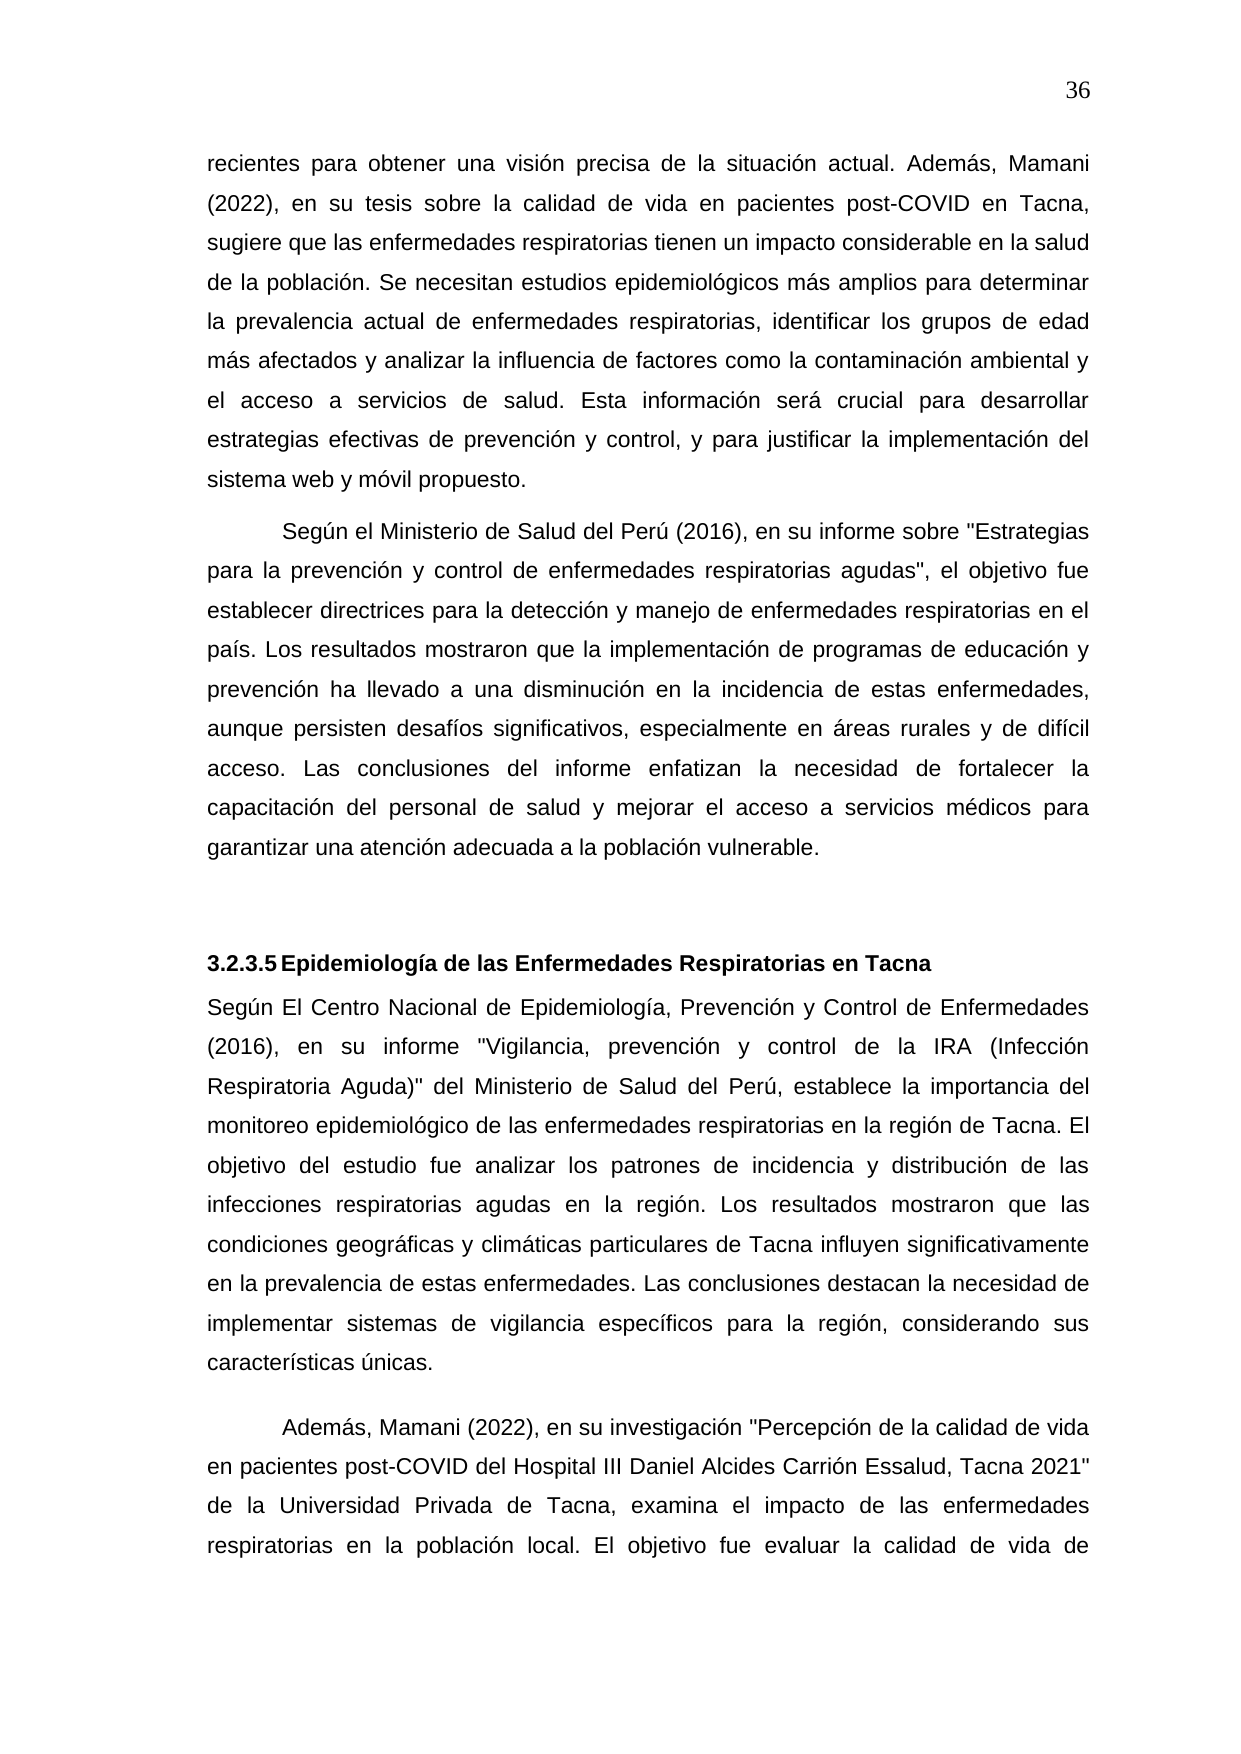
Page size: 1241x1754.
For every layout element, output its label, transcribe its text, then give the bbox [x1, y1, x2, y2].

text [207, 150, 1090, 492]
subtitle Epidemiología de las Enfermedades Respiratorias en Tacna [207, 950, 1090, 976]
text Según El Centro Nacional de Epidemiología, Prevención y Control de Enfermedades (2016), en su informe "Vigilancia, prevención y control de la IRA (Infección Respiratoria Aguda)" del Ministerio de Salud del Perú, establece la importancia del monitoreo epidemiológico de las enfermedades respiratorias en la región de Tacna. El objetivo del estudio fue analizar los patrones de incidencia y distribución de las infecciones respiratorias agudas en la región. Los resultados mostraron que las condiciones geográficas y climáticas particulares de Tacna influyen significativamente en la prevalencia de estas enfermedades. Las conclusiones destacan la necesidad de implementar sistemas de vigilancia específicos para la región, considerando sus características únicas. [207, 994, 1090, 1375]
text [207, 1413, 1090, 1558]
text Según el Ministerio de Salud del Perú (2016), en su informe sobre "Estrategias para la prevención y control de enfermedades respiratorias agudas", el objetivo fue establecer directrices para la detección y manejo de enfermedades respiratorias en el país. Los resultados mostraron que la implementación de programas de educación y prevención ha llevado a una disminución en la incidencia de estas enfermedades, aunque persisten desafíos significativos, especialmente en áreas rurales y de difícil acceso. Las conclusiones del informe enfatizan la necesidad de fortalecer la capacitación del personal de salud y mejorar el acceso a servicios médicos para garantizar una atención adecuada a la población vulnerable. [207, 518, 1090, 860]
